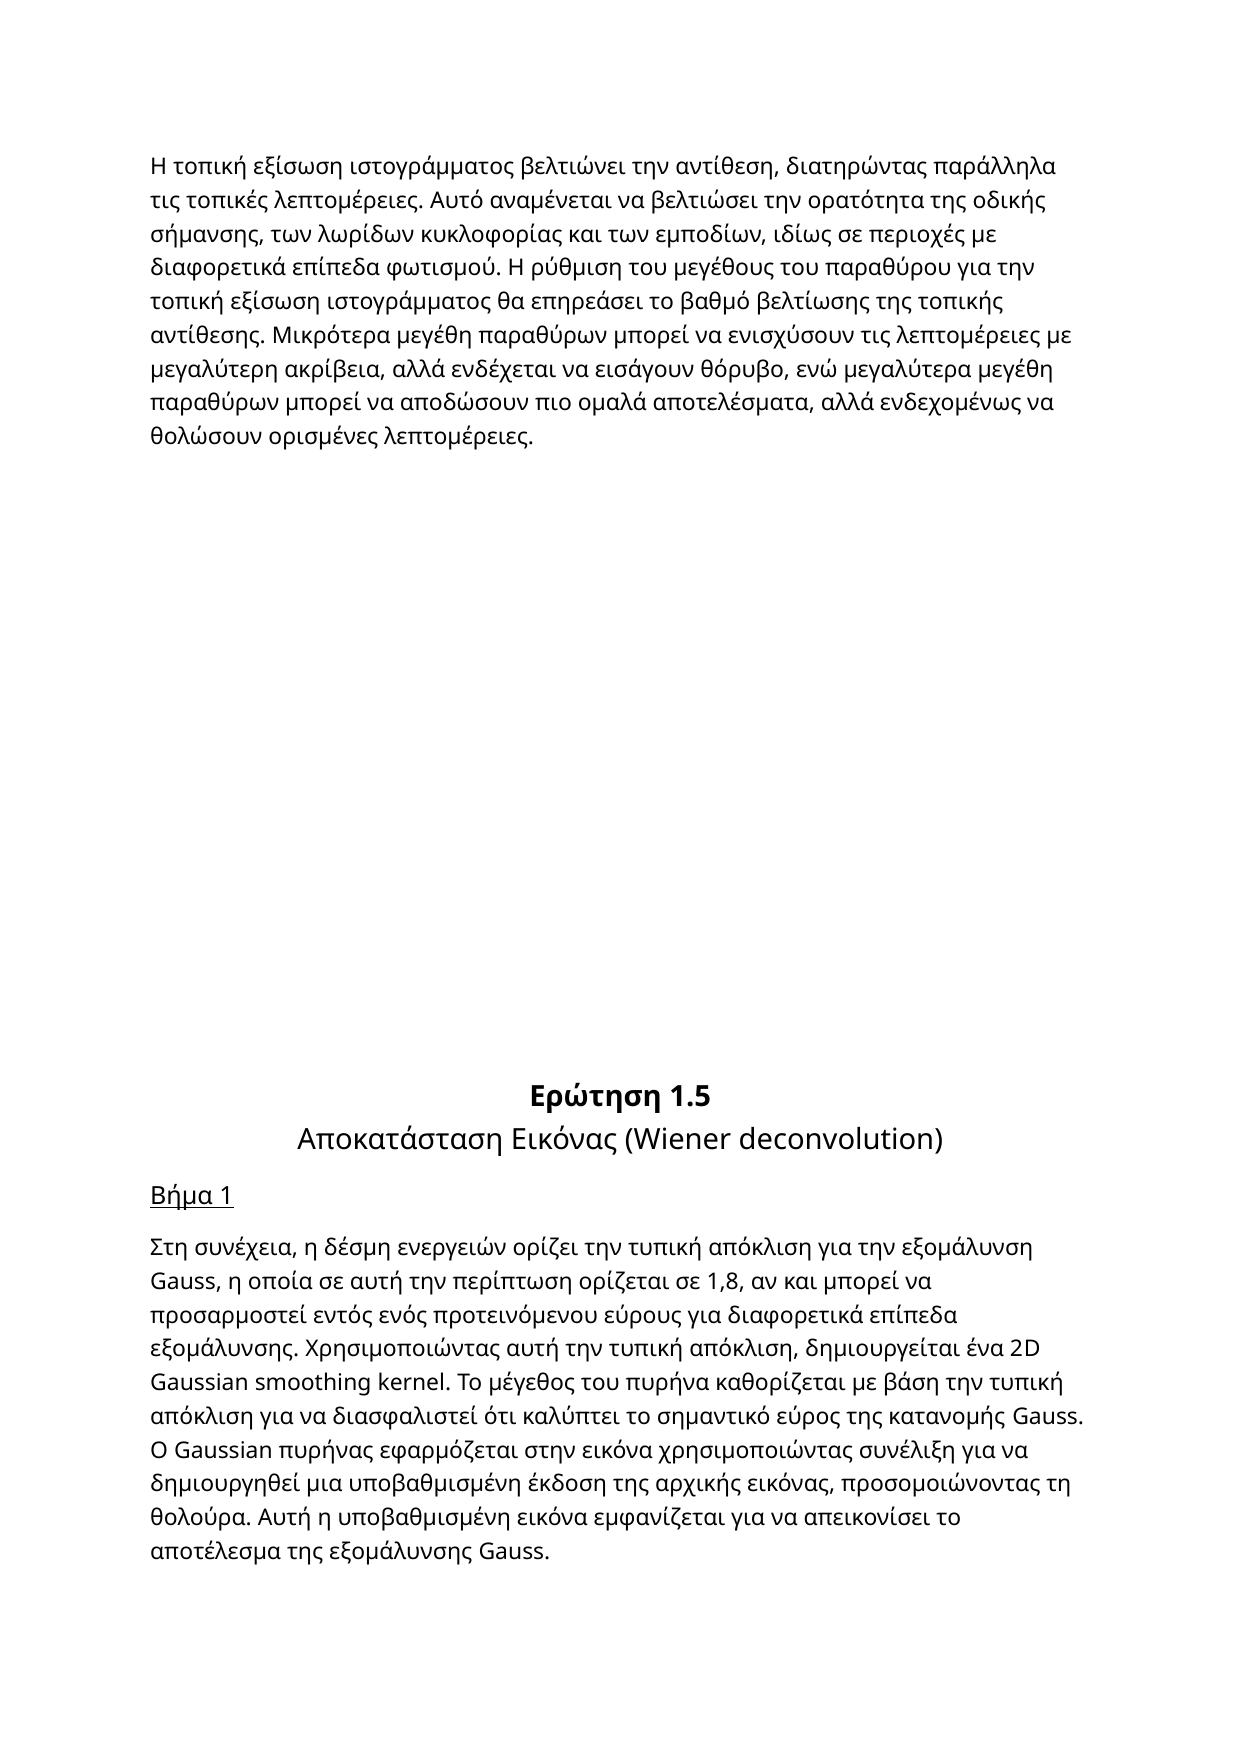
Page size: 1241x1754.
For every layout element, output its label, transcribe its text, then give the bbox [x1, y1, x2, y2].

text Στη συνέχεια, η δέσμη ενεργειών ορίζει την τυπική απόκλιση για την εξομάλυνση Gauss, η οποία σε αυτή την περίπτωση ορίζεται σε 1,8, αν και μπορεί να προσαρμοστεί εντός ενός προτεινόμενου εύρους για διαφορετικά επίπεδα εξομάλυνσης. Χρησιμοποιώντας αυτή την τυπική απόκλιση, δημιουργείται ένα 2D Gaussian smoothing kernel. Το μέγεθος του πυρήνα καθορίζεται με βάση την τυπική απόκλιση για να διασφαλιστεί ότι καλύπτει το σημαντικό εύρος της κατανομής Gauss. Ο Gaussian πυρήνας εφαρμόζεται στην εικόνα χρησιμοποιώντας συνέλιξη για να δημιουργηθεί μια υποβαθμισμένη έκδοση της αρχικής εικόνας, προσομοιώνοντας τη θολούρα. Αυτή η υποβαθμισμένη εικόνα εμφανίζεται για να απεικονίσει το αποτέλεσμα της εξομάλυνσης Gauss. [150, 1231, 1090, 1566]
text Η τοπική εξίσωση ιστογράμματος βελτιώνει την αντίθεση, διατηρώντας παράλληλα τις τοπικές λεπτομέρειες. Αυτό αναμένεται να βελτιώσει την ορατότητα της οδικής σήμανσης, των λωρίδων κυκλοφορίας και των εμποδίων, ιδίως σε περιοχές με διαφορετικά επίπεδα φωτισμού. Η ρύθμιση του μεγέθους του παραθύρου για την τοπική εξίσωση ιστογράμματος θα επηρεάσει το βαθμό βελτίωσης της τοπικής αντίθεσης. Μικρότερα μεγέθη παραθύρων μπορεί να ενισχύσουν τις λεπτομέρειες με μεγαλύτερη ακρίβεια, αλλά ενδέχεται να εισάγουν θόρυβο, ενώ μεγαλύτερα μεγέθη παραθύρων μπορεί να αποδώσουν πιο ομαλά αποτελέσματα, αλλά ενδεχομένως να θολώσουν ορισμένες λεπτομέρειες. [150, 150, 1090, 451]
text Βήμα 1 [150, 1178, 1090, 1212]
text Αποκατάσταση Εικόνας (Wiener deconvolution) [150, 1118, 1090, 1158]
text Ερώτηση 1.5 [150, 1075, 1090, 1115]
